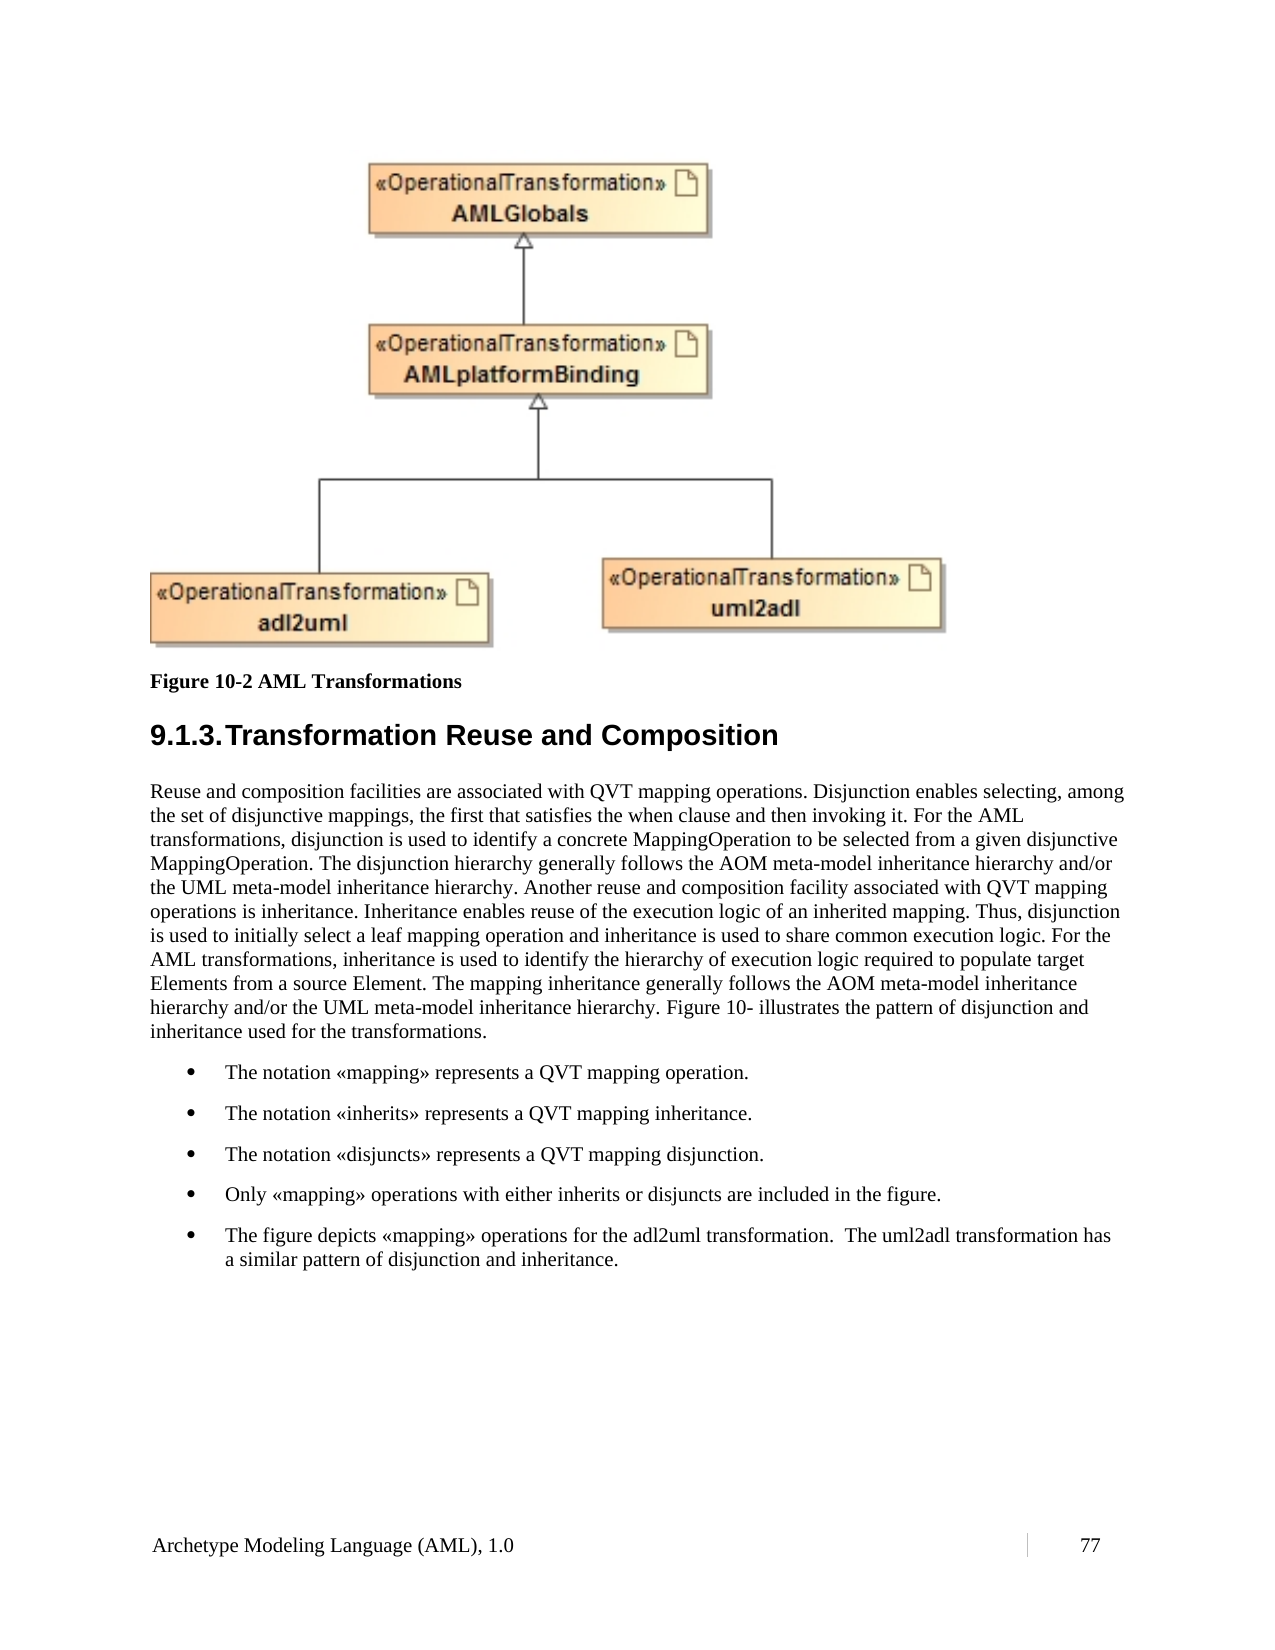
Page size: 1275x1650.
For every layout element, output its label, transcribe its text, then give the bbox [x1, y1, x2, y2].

list The notation «inherits» represents a QVT mapping inheritance. [187, 1101, 1125, 1125]
list Only «mapping» operations with either inherits or disjuncts are included in the figure. [187, 1182, 1125, 1206]
list The notation «mapping» represents a QVT mapping operation. [187, 1060, 1125, 1084]
picture [150, 150, 982, 669]
text Reuse and composition facilities are associated with QVT mapping operations. Disjunction enables selecting, among the set of disjunctive mappings, the first that satisfies the when clause and then invoking it. For the AML transformations, disjunction is used to identify a concrete MappingOperation to be selected from a given disjunctive MappingOperation. The disjunction hierarchy generally follows the AOM meta-model inheritance hierarchy and/or the UML meta-model inheritance hierarchy. Another reuse and composition facility associated with QVT mapping operations is inheritance. Inheritance enables reuse of the execution logic of an inherited mapping. Thus, disjunction is used to initially select a leaf mapping operation and inheritance is used to share common execution logic. For the AML transformations, inheritance is used to identify the hierarchy of execution logic required to populate target Elements from a source Element. The mapping inheritance generally follows the AOM meta-model inheritance hierarchy and/or the UML meta-model inheritance hierarchy. Figure 10-3 illustrates the pattern of disjunction and inheritance used for the transformations. [150, 779, 1125, 1043]
subtitle Transformation Reuse and Composition [150, 718, 1125, 752]
list The figure depicts «mapping» operations for the adl2uml transformation. The uml2adl transformation has a similar pattern of disjunction and inheritance. [187, 1223, 1125, 1271]
list The notation «disjuncts» represents a QVT mapping disjunction. [187, 1142, 1125, 1166]
